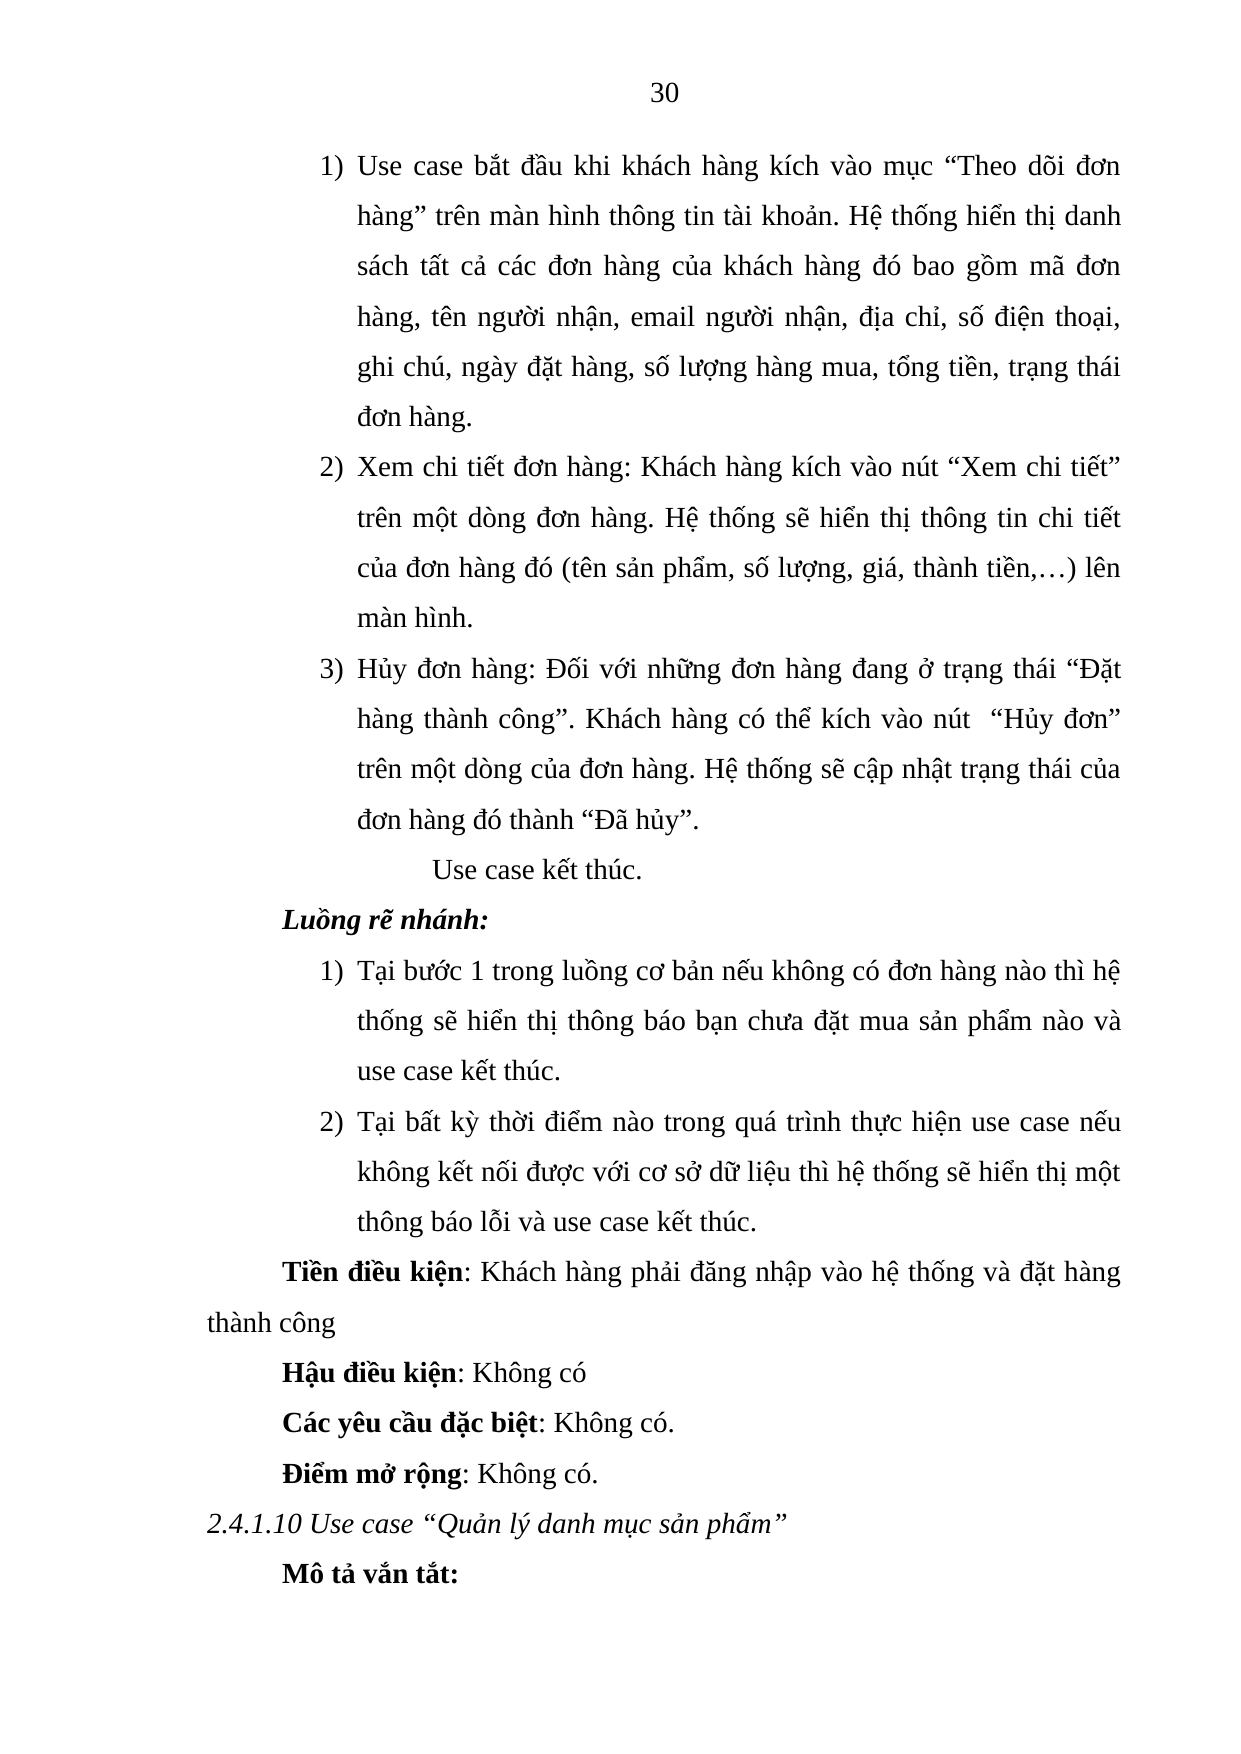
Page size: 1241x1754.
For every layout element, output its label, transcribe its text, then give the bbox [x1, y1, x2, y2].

text Luồng rẽ nhánh: [244, 902, 1122, 936]
text Tiền điều kiện: Khách hàng phải đăng nhập vào hệ thống và đặt hàng thành công [207, 1254, 1122, 1338]
list Use case bắt đầu khi khách hàng kích vào mục “Theo dõi đơn hàng” trên màn hình thông tin tài khoản. Hệ thống hiển thị danh sách tất cả các đơn hàng của khách hàng đó bao gồm mã đơn hàng, tên người nhận, email người nhận, địa chỉ, số điện thoại, ghi chú, ngày đặt hàng, số lượng hàng mua, tổng tiền, trạng thái đơn hàng. [319, 148, 1122, 433]
list Use case kết thúc. [432, 852, 1122, 886]
list Tại bước 1 trong luồng cơ bản nếu không có đơn hàng nào thì hệ thống sẽ hiển thị thông báo bạn chưa đặt mua sản phẩm nào và use case kết thúc. [319, 953, 1122, 1087]
text Hậu điều kiện: Không có [207, 1355, 1122, 1389]
list Xem chi tiết đơn hàng: Khách hàng kích vào nút “Xem chi tiết” trên một dòng đơn hàng. Hệ thống sẽ hiển thị thông tin chi tiết của đơn hàng đó (tên sản phẩm, số lượng, giá, thành tiền,…) lên màn hình. [319, 449, 1122, 634]
text Điểm mở rộng: Không có. [207, 1456, 1122, 1489]
text Các yêu cầu đặc biệt: Không có. [207, 1406, 1122, 1439]
text 2.4.1.10 Use case “Quản lý danh mục sản phẩm” [207, 1506, 1122, 1540]
list Tại bất kỳ thời điểm nào trong quá trình thực hiện use case nếu không kết nối được với cơ sở dữ liệu thì hệ thống sẽ hiển thị một thông báo lỗi và use case kết thúc. [319, 1104, 1122, 1238]
list Hủy đơn hàng: Đối với những đơn hàng đang ở trạng thái “Đặt hàng thành công”. Khách hàng có thể kích vào nút “Hủy đơn” trên một dòng của đơn hàng. Hệ thống sẽ cập nhật trạng thái của đơn hàng đó thành “Đã hủy”. [319, 651, 1122, 835]
text Mô tả vắn tắt: [207, 1556, 1122, 1590]
